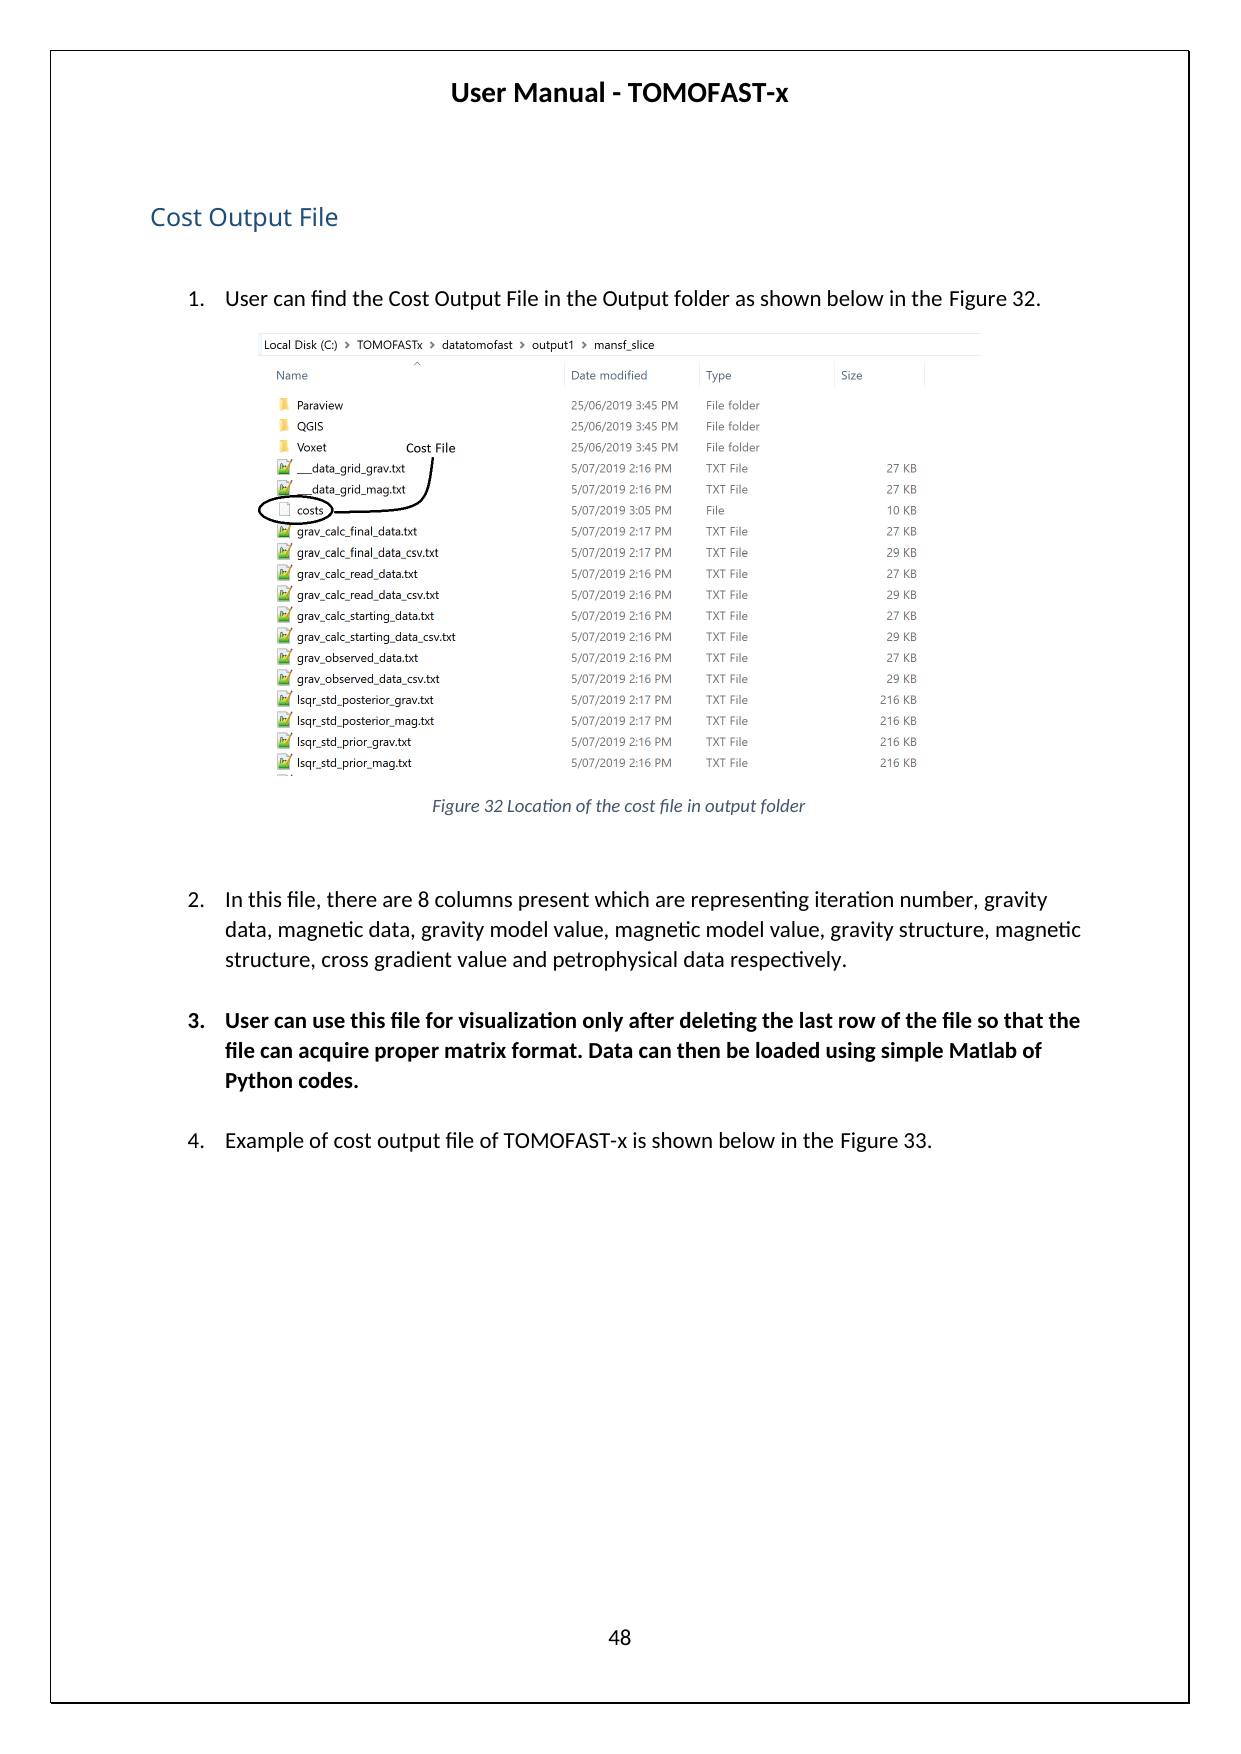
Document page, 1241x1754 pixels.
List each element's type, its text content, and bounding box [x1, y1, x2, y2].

list 8 columns representing teration number, gravity data, magnetic data, gravity model value, magnetic model value, gravity structure, magnetic structure, cross gradient value and petrophysical data respectively. [187, 885, 1089, 973]
picture [258, 330, 982, 776]
subtitle Cost ile [150, 200, 1089, 234]
